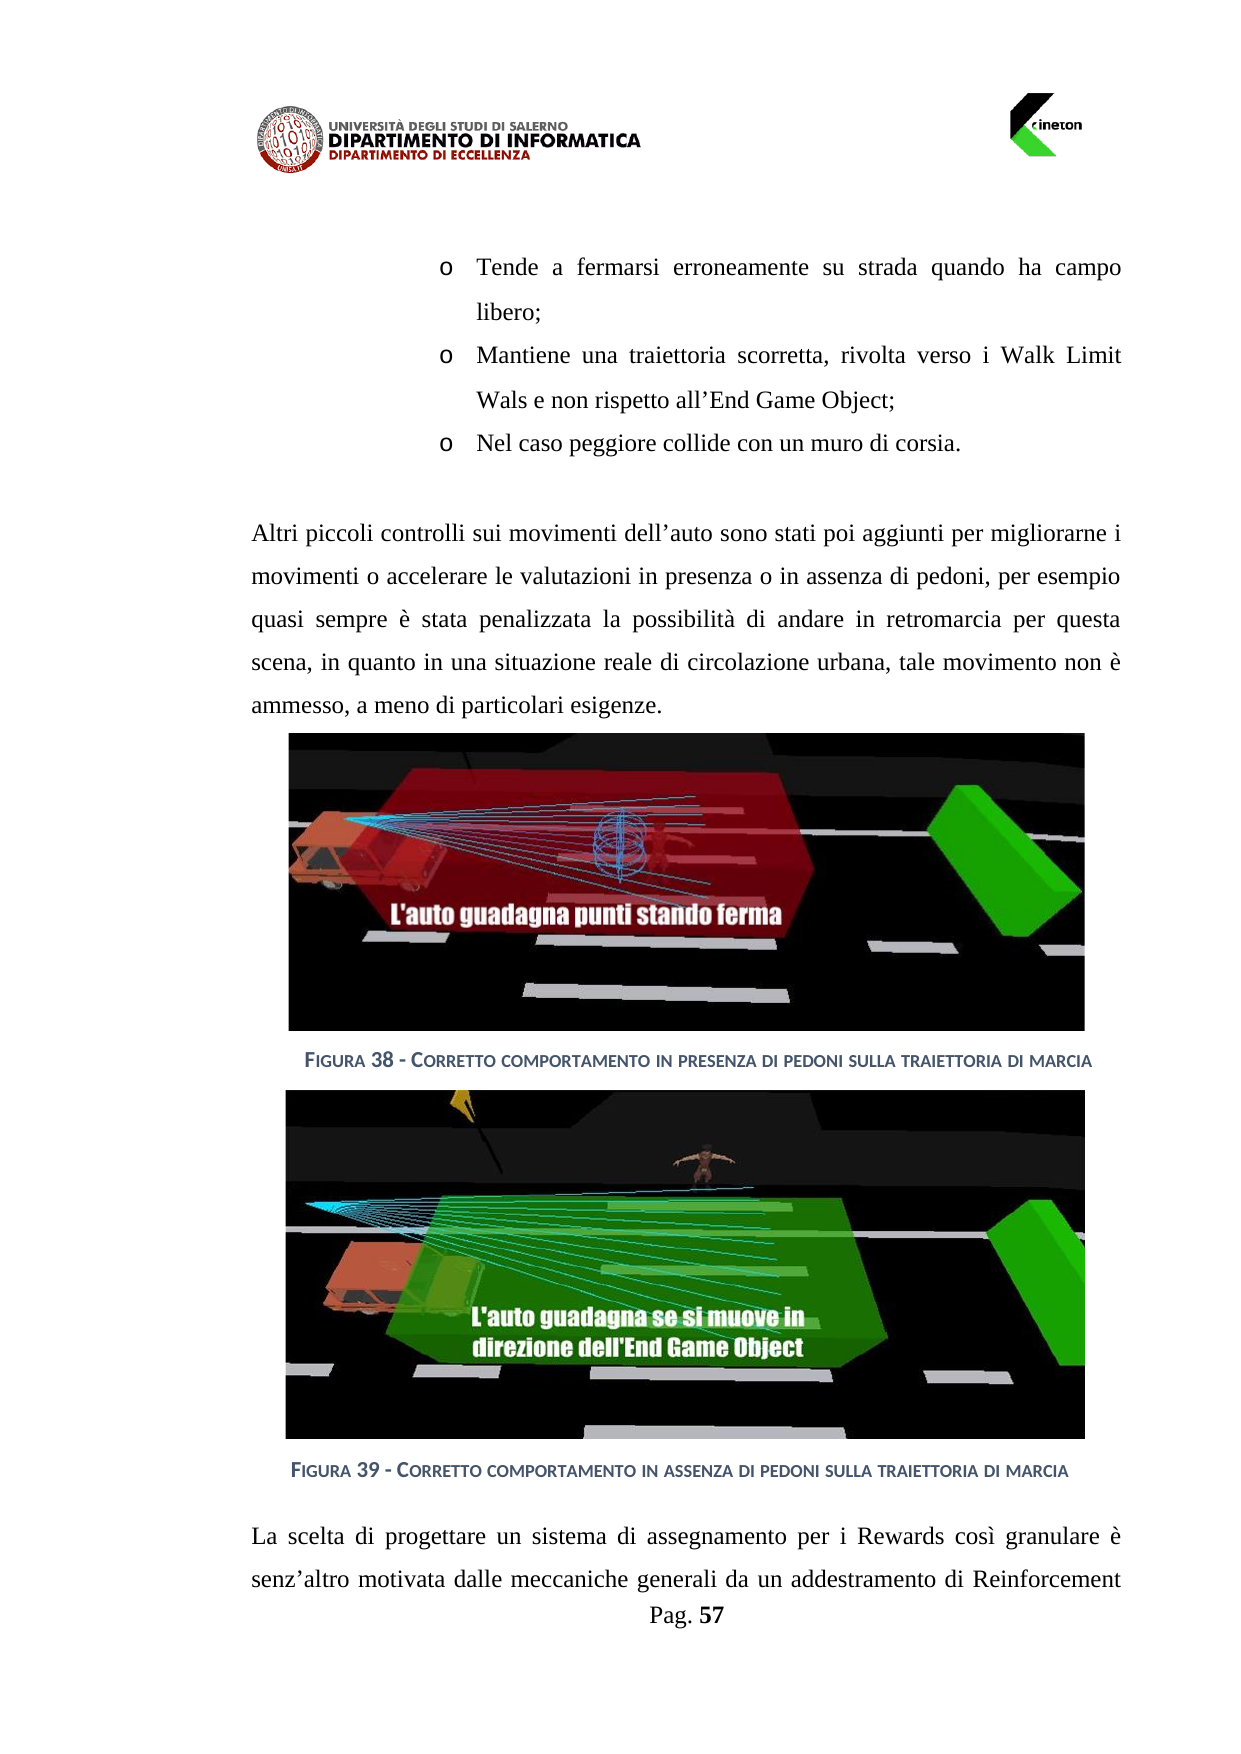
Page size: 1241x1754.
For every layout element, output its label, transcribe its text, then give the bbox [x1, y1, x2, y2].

list Mantiene una traiettoria scorretta, rivolta verso i Walk Limit Wals e non rispetto all’End Game Object; [438, 340, 1122, 414]
text Altri piccoli controlli sui movimenti dell’auto sono stati poi aggiunti per migliorarne i movimenti o accelerare le valutazioni in presenza o in assenza di pedoni, per esempio quasi sempre è stata penalizzata la possibilità di andare in retromarcia per questa scena, in quanto in una situazione reale di circolazione urbana, tale movimento non è ammesso, a meno di particolari esigenze. [251, 518, 1122, 719]
text Figura 38 - Corretto comportamento in presenza di pedoni sulla traiettoria di marcia [192, 1045, 1122, 1073]
picture [251, 102, 645, 177]
list Tende a fermarsi erroneamente su strada quando ha campo libero; [438, 252, 1122, 326]
picture [987, 73, 1102, 177]
picture [284, 1090, 1085, 1438]
picture [288, 733, 1085, 1031]
list Nel caso peggiore collide con un muro di corsia. [438, 428, 1122, 459]
